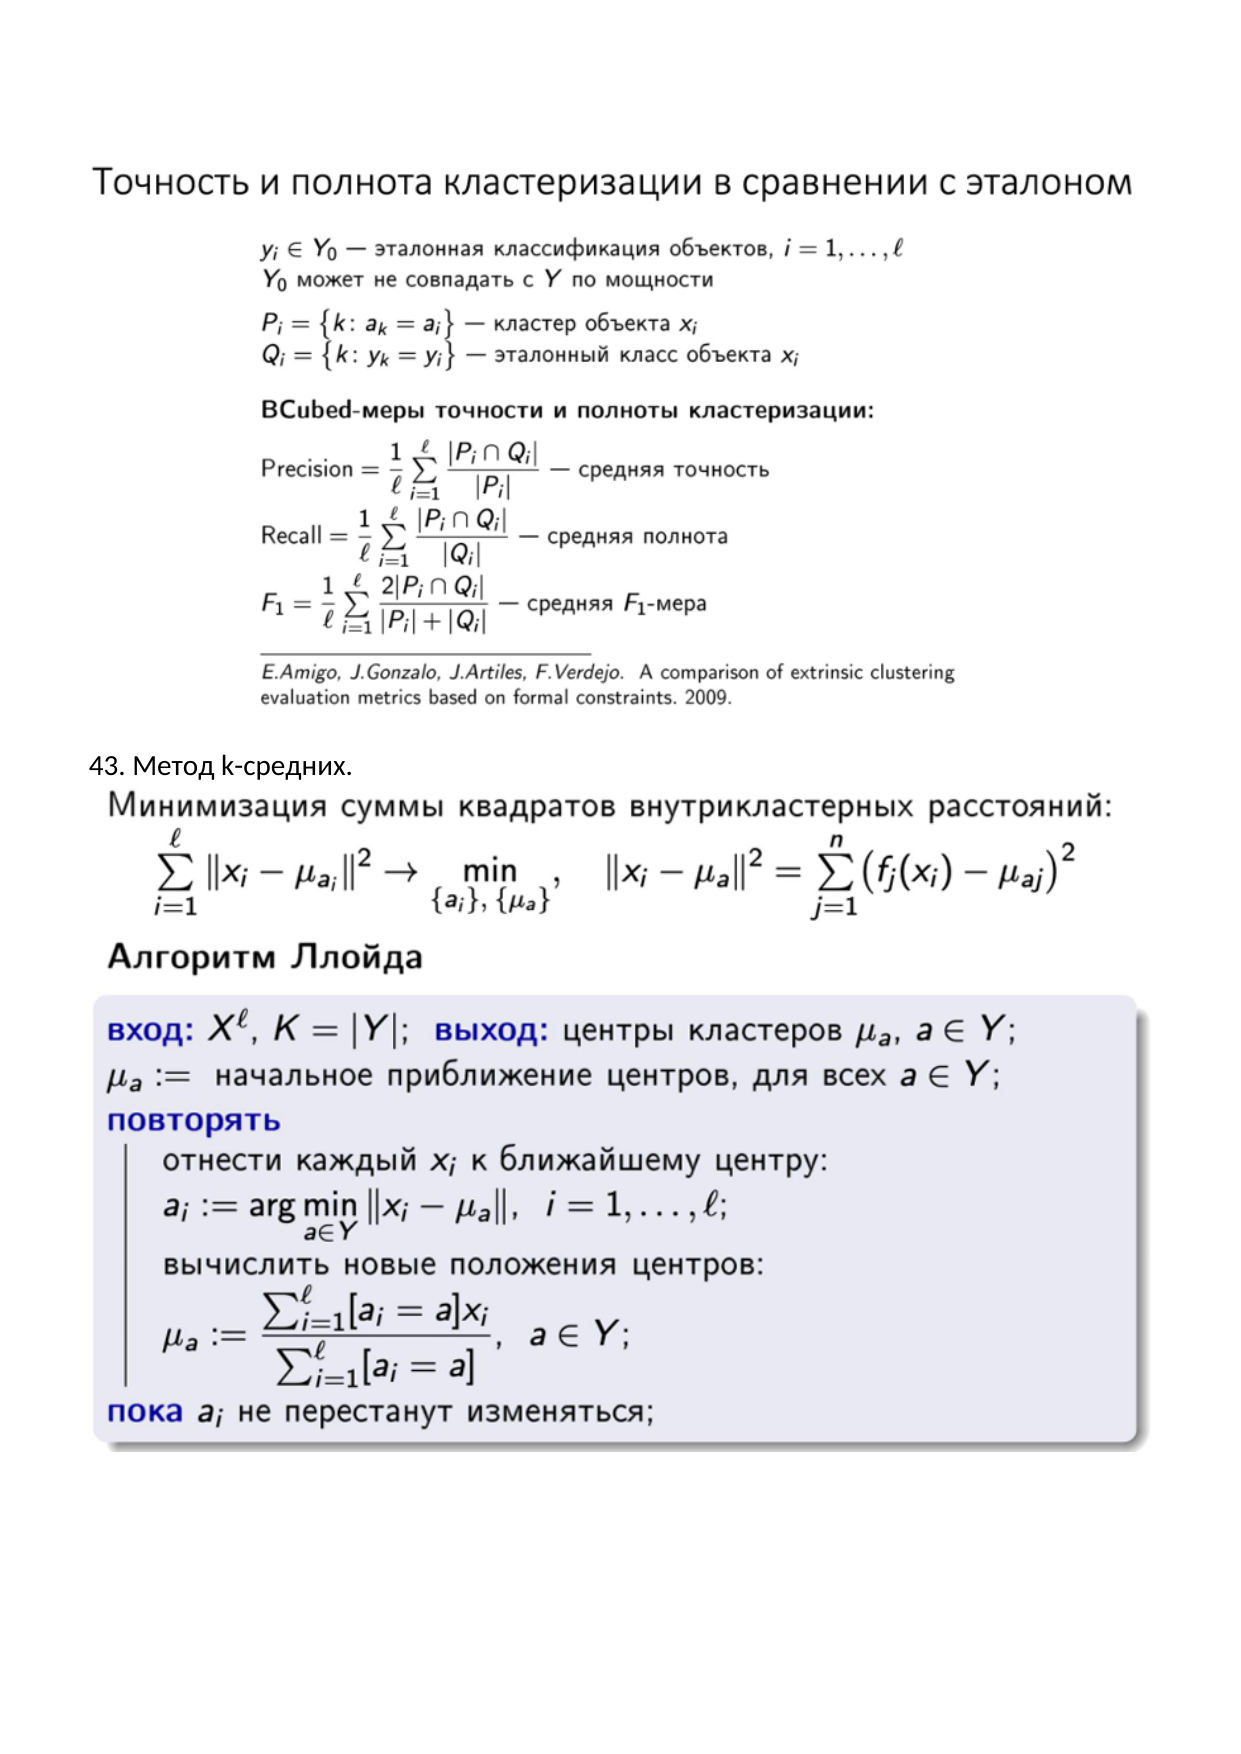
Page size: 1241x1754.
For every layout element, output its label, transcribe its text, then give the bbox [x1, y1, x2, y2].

picture [88, 150, 1152, 747]
picture [88, 782, 1152, 1452]
list Метод k-средних. [88, 747, 1152, 782]
